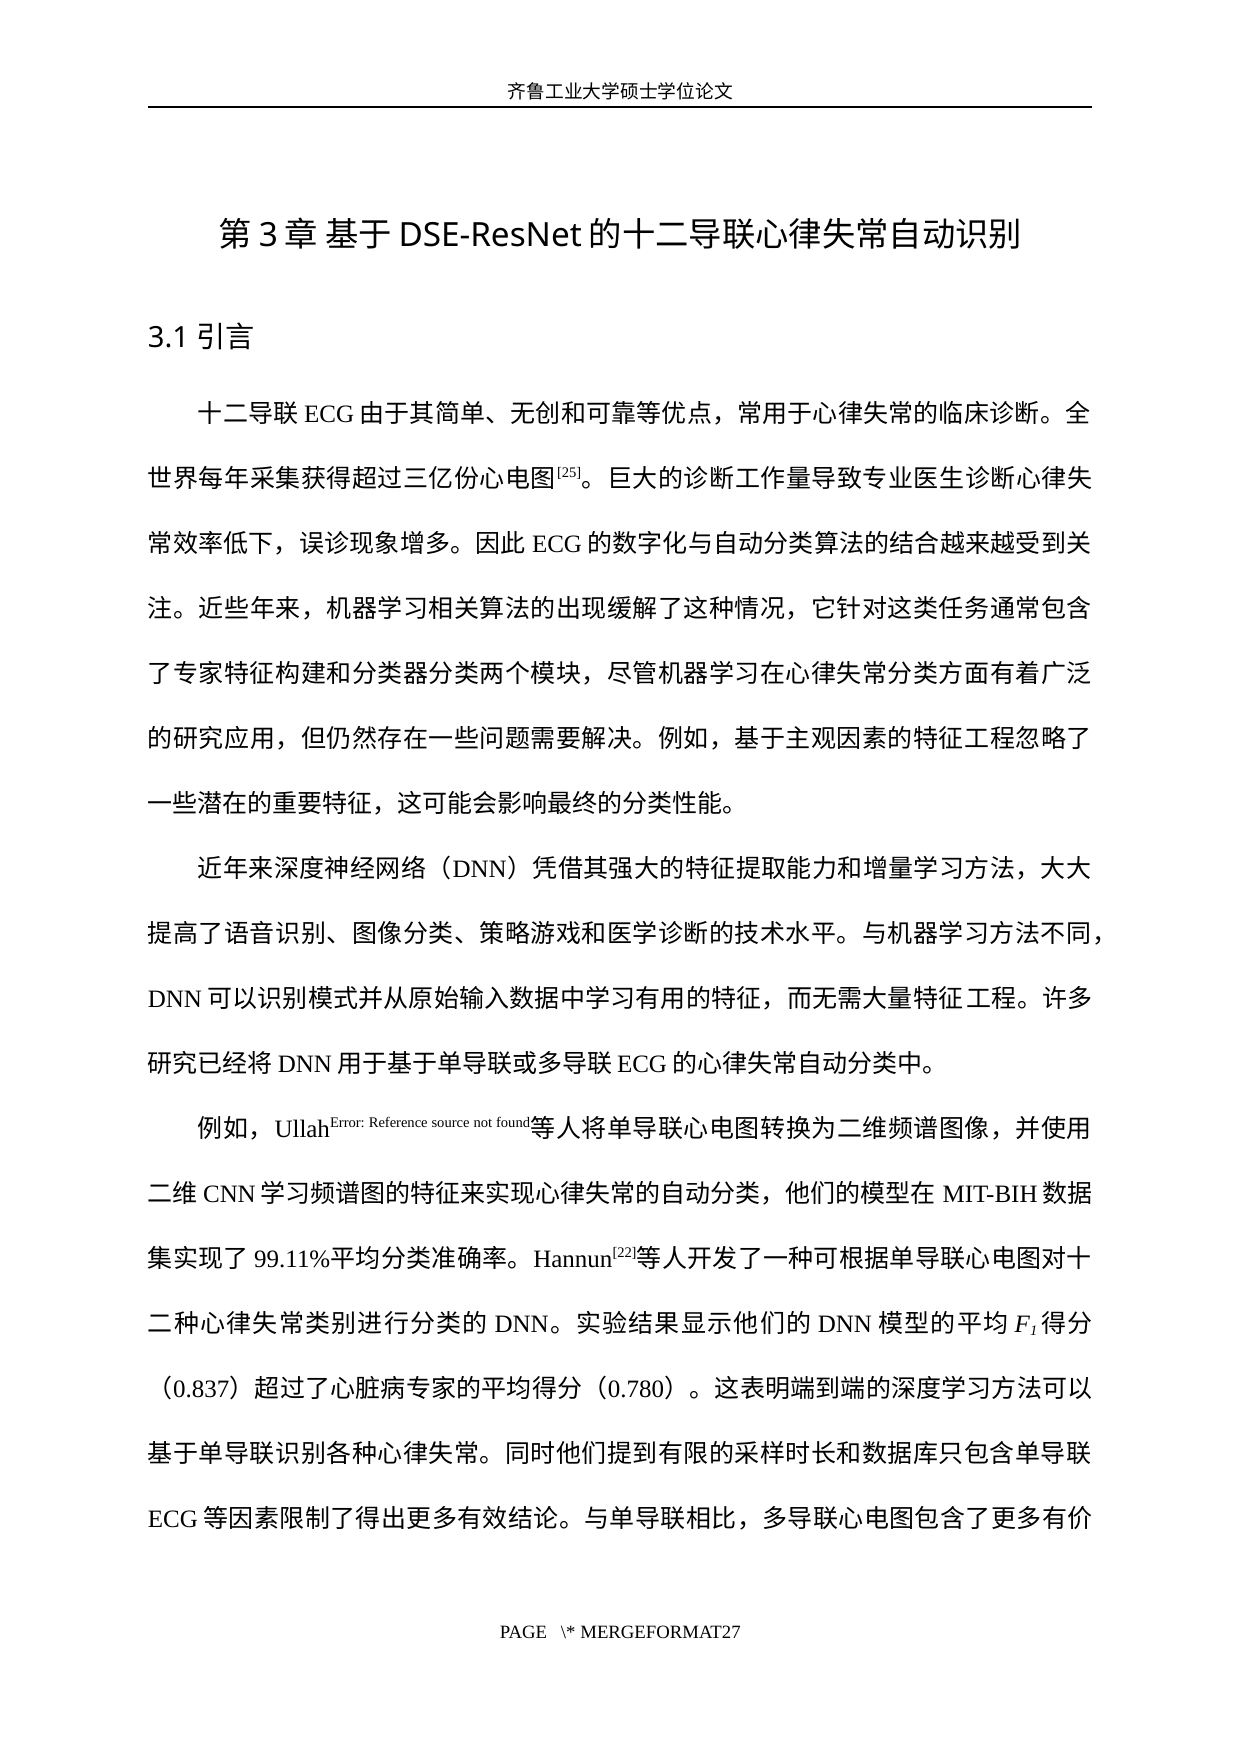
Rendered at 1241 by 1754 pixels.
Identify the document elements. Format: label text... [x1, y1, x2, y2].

text 十二导联ECG由于其简单、无创和可靠等优点，常用于心律失常的临床诊断。全世界每年采集获得超过三亿份心电图[25]。巨大的诊断工作量导致专业医生诊断心律失常效率低下，误诊现象增多。因此ECG的数字化与自动分类算法的结合越来越受到关注。近些年来，机器学习相关算法的出现缓解了这种情况，它针对这类任务通常包含了专家特征构建和分类器分类两个模块，尽管机器学习在心律失常分类方面有着广泛的研究应用，但仍然存在一些问题需要解决。例如，基于主观因素的特征工程忽略了一些潜在的重要特征，这可能会影响最终的分类性能。 [148, 379, 1092, 834]
text 近年来深度神经网络（DNN）凭借其强大的特征提取能力和增量学习方法，大大提高了语音识别、图像分类、策略游戏和医学诊断的技术水平。与机器学习方法不同，DNN可以识别模式并从原始输入数据中学习有用的特征，而无需大量特征工程。许多研究已经将DNN用于基于单导联或多导联ECG的心律失常自动分类中。 [148, 834, 1092, 1094]
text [148, 1094, 1092, 1549]
subtitle 3.1 引言 [148, 302, 1092, 367]
subtitle 第3章 基于DSE-ResNet的十二导联心律失常自动识别 [148, 199, 1092, 264]
